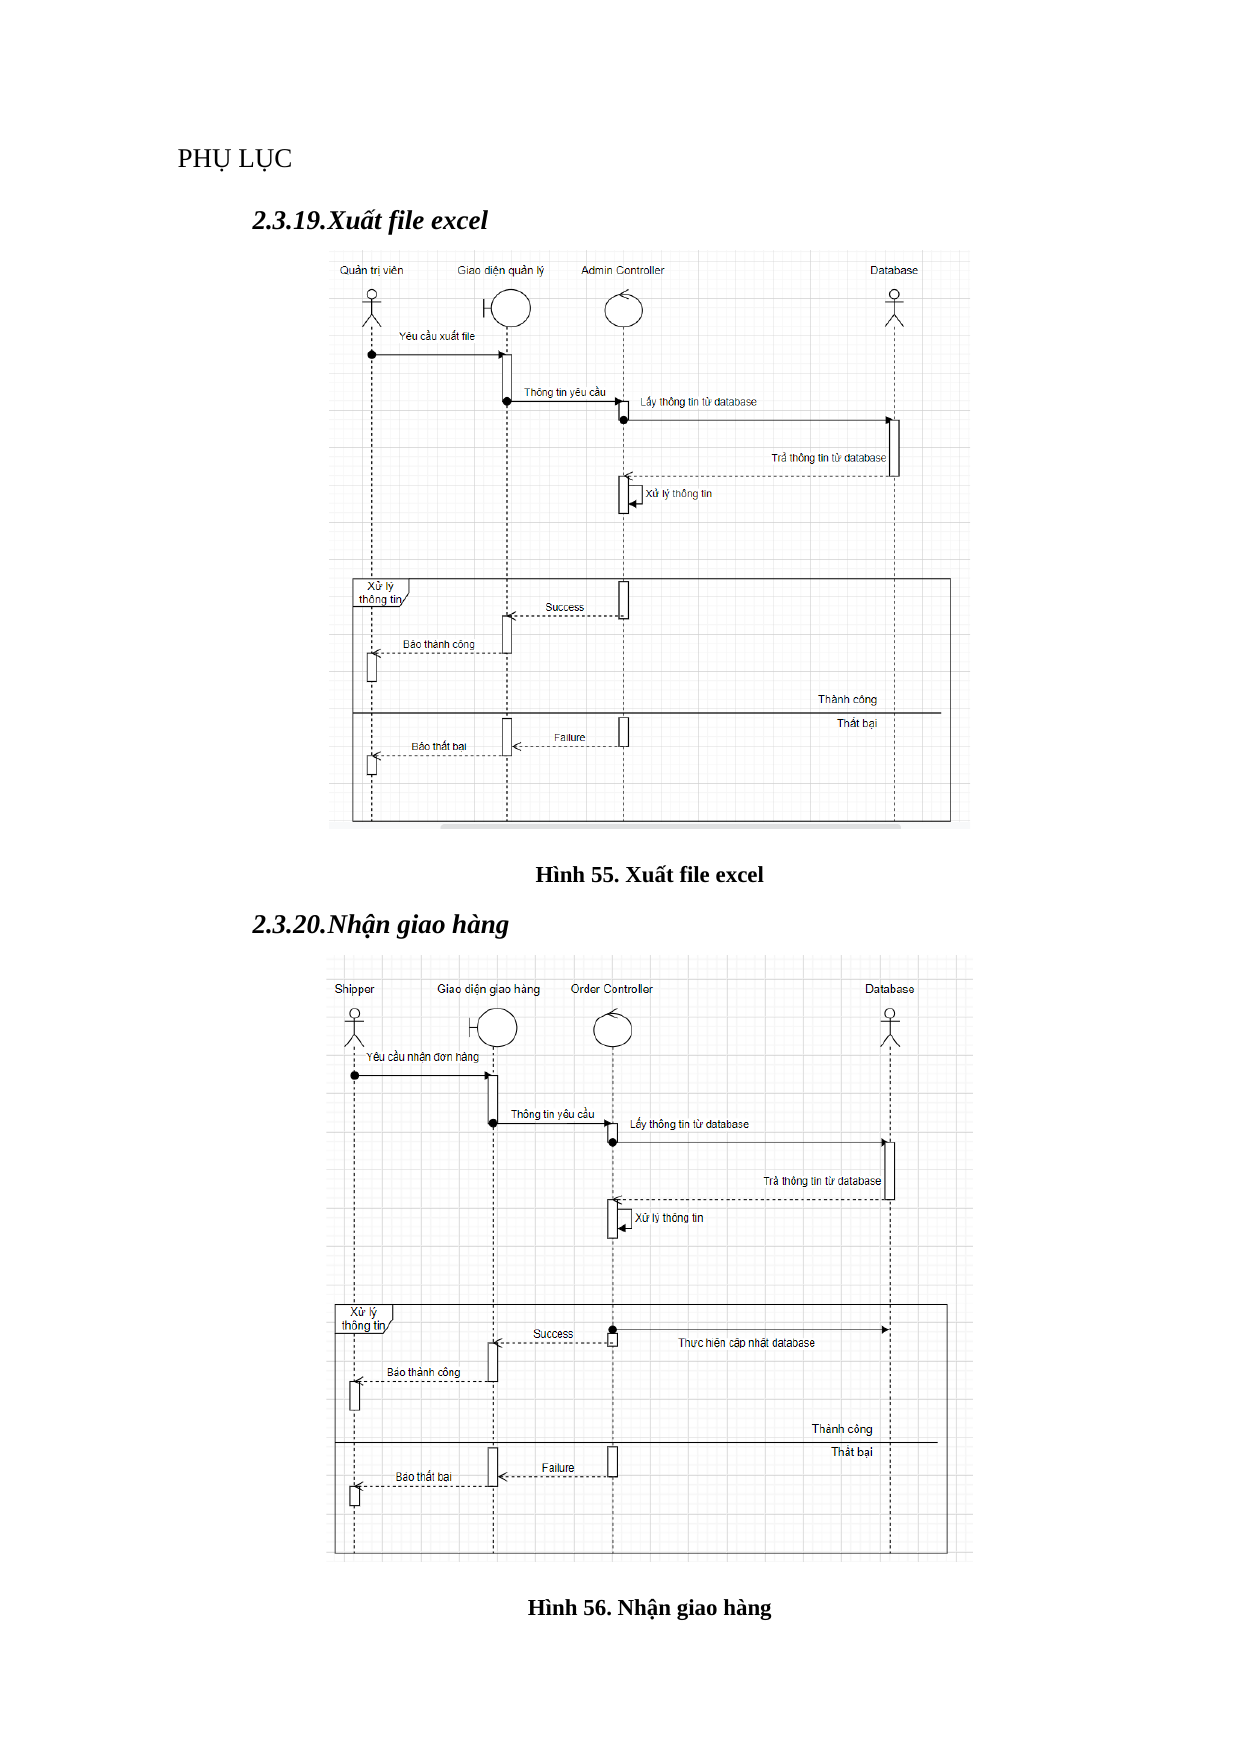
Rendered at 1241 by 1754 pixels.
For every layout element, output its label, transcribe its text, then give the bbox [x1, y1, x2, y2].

picture [326, 955, 973, 1562]
picture [329, 250, 971, 829]
text Hình 67. Nhận giao hàng [177, 1594, 1122, 1621]
text Hình 66. Xuất file excel [177, 861, 1122, 888]
subtitle Nhận giao hàng [252, 908, 1122, 939]
subtitle Xuất file excel [252, 204, 1122, 235]
